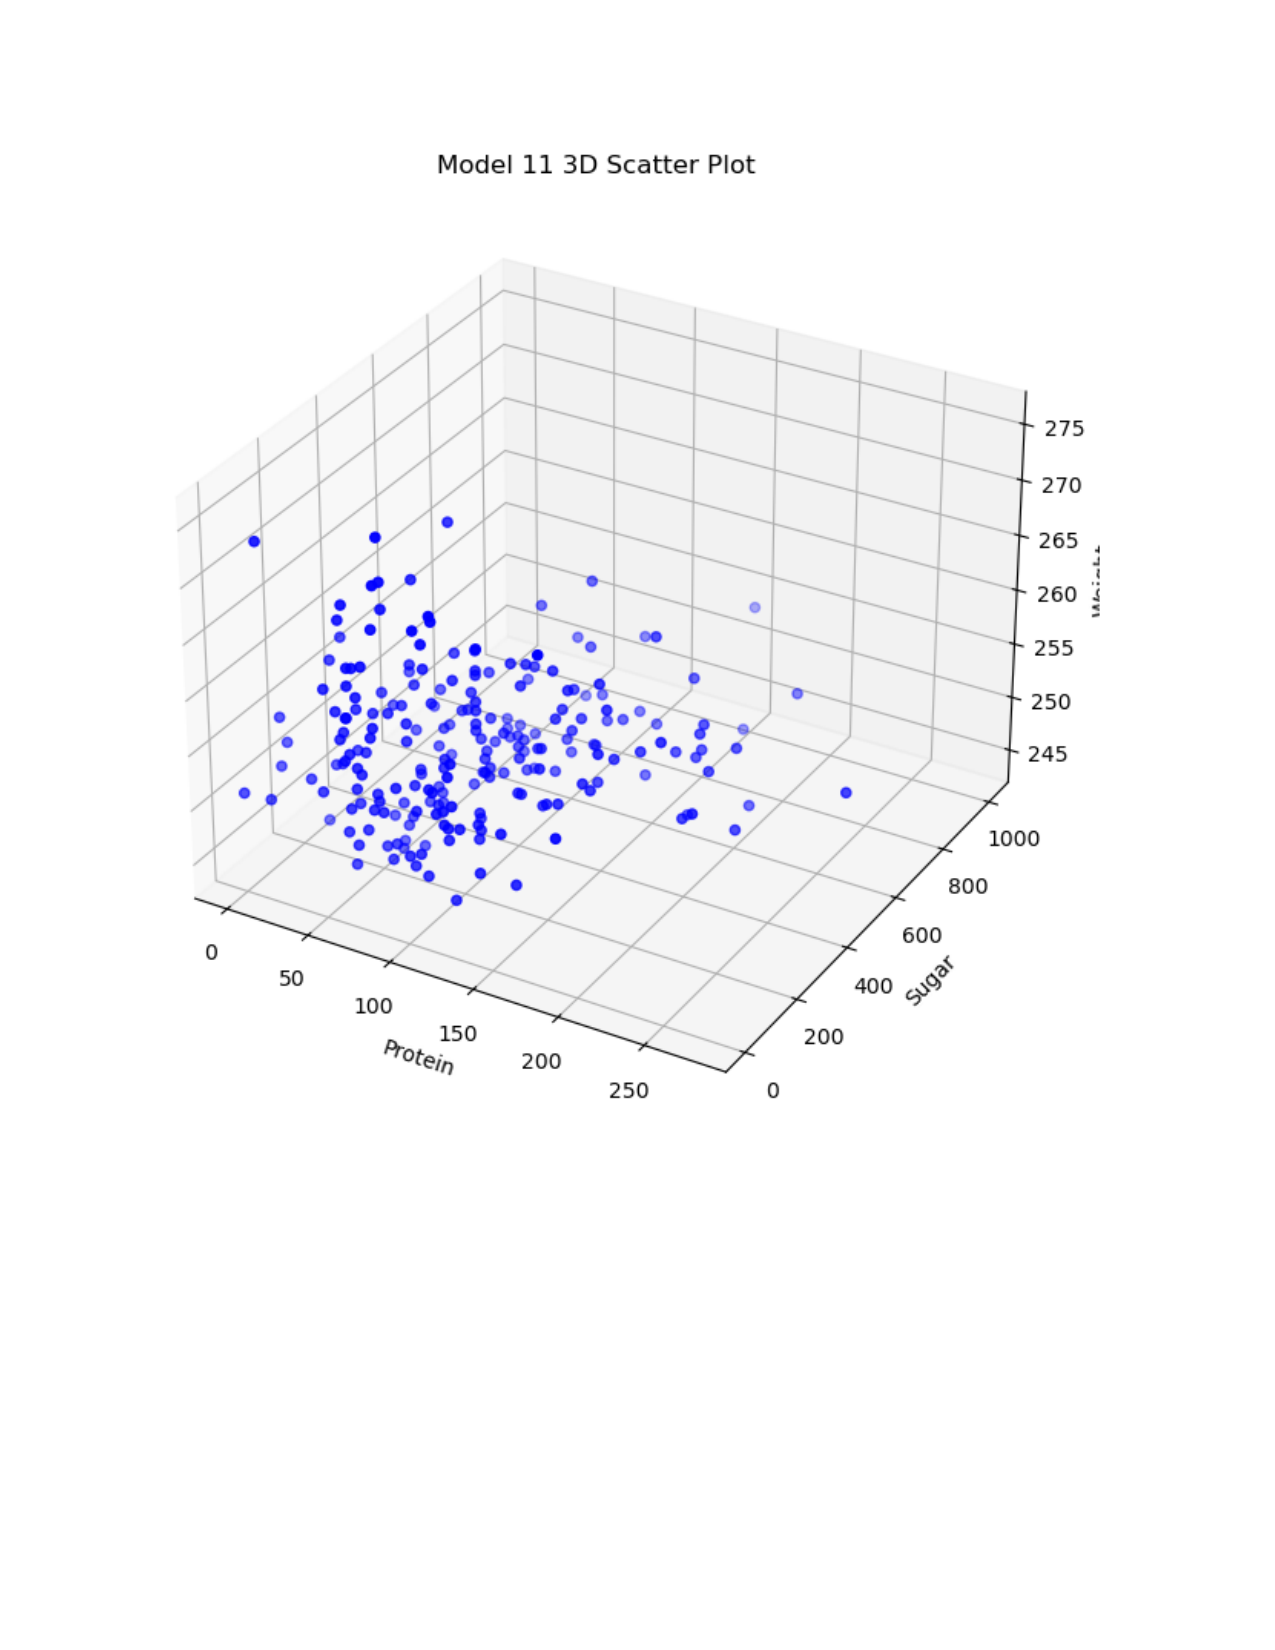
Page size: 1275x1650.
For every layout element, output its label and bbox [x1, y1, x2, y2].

picture [150, 150, 1125, 1132]
